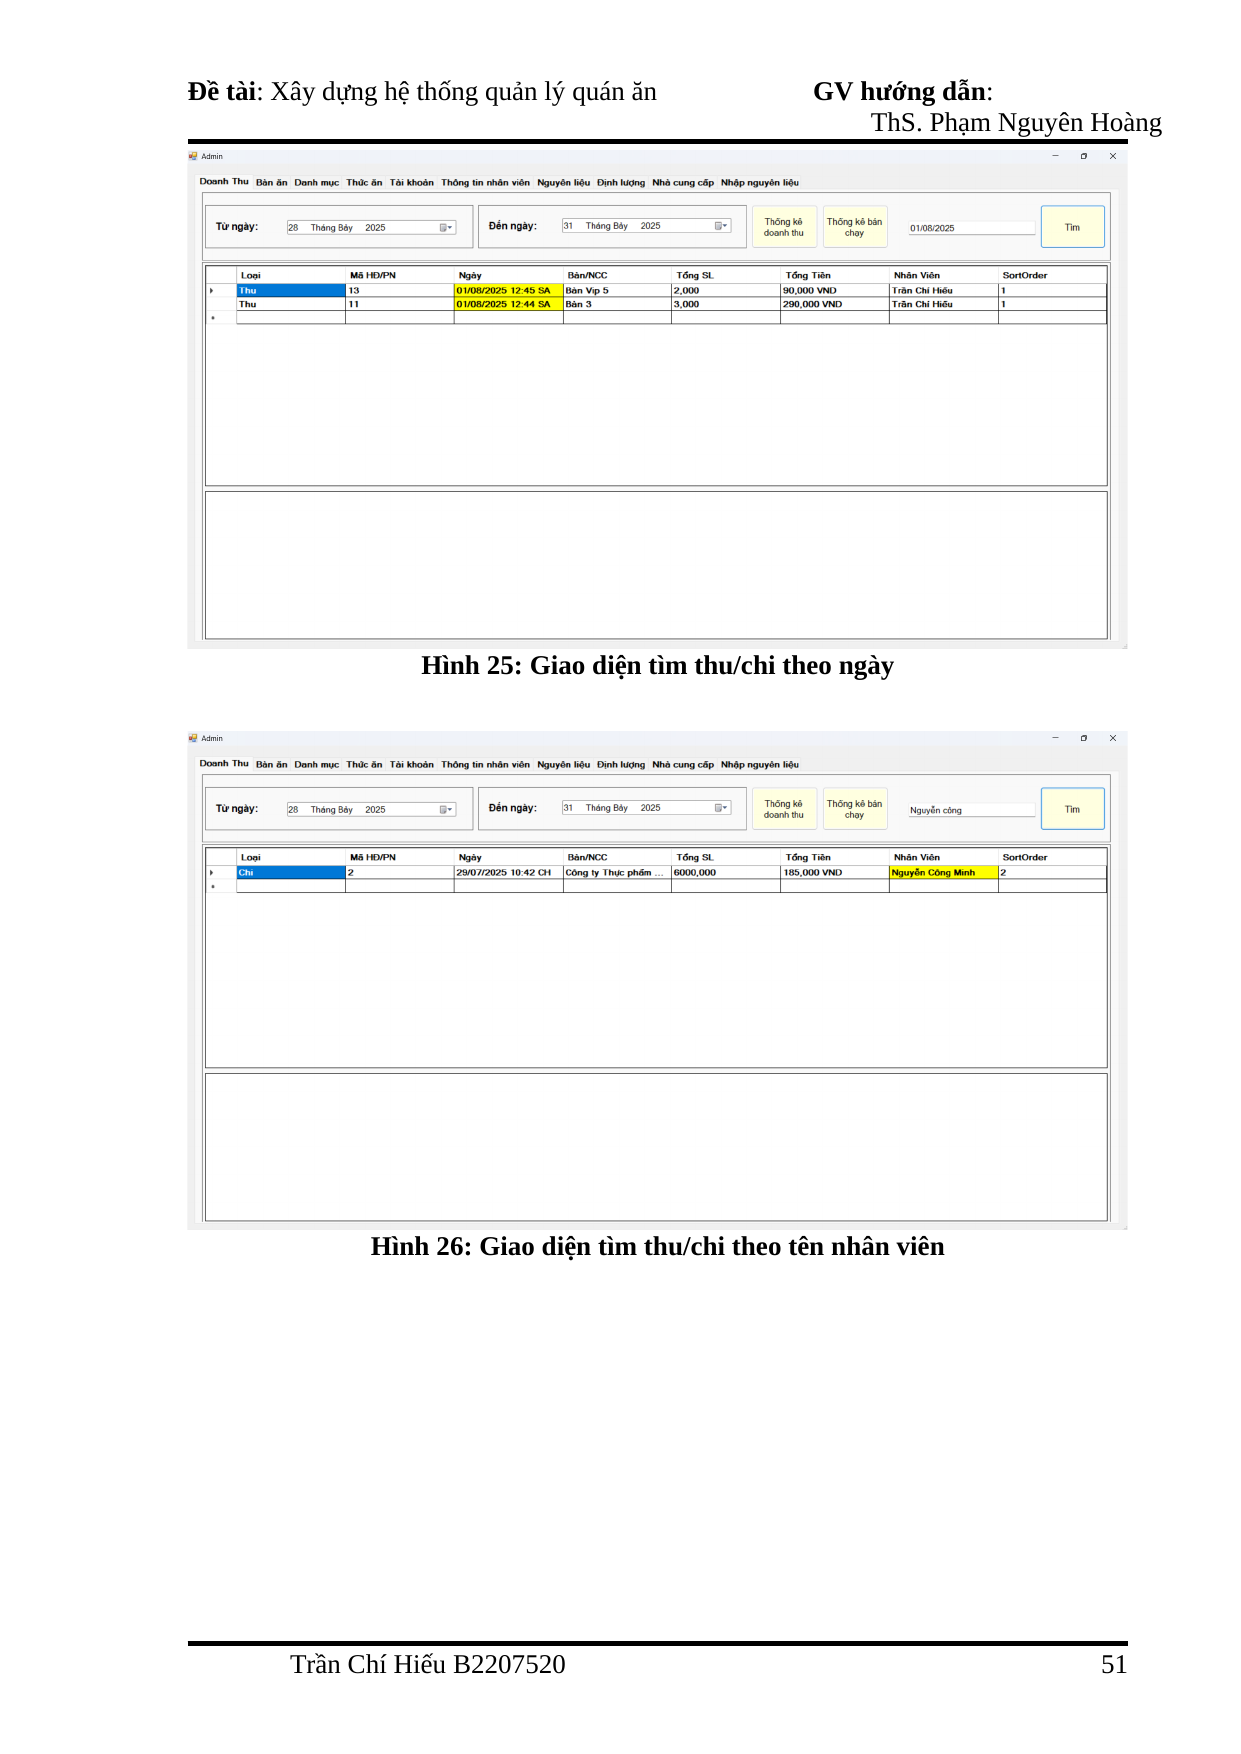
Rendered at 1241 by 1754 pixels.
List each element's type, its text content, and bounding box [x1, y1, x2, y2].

text Hình 25: Giao diện tìm thu/chi theo ngày [187, 649, 1128, 680]
text Hình 26: Giao diện tìm thu/chi theo tên nhân viên [187, 1230, 1128, 1261]
picture [187, 150, 1128, 649]
picture [187, 731, 1128, 1230]
